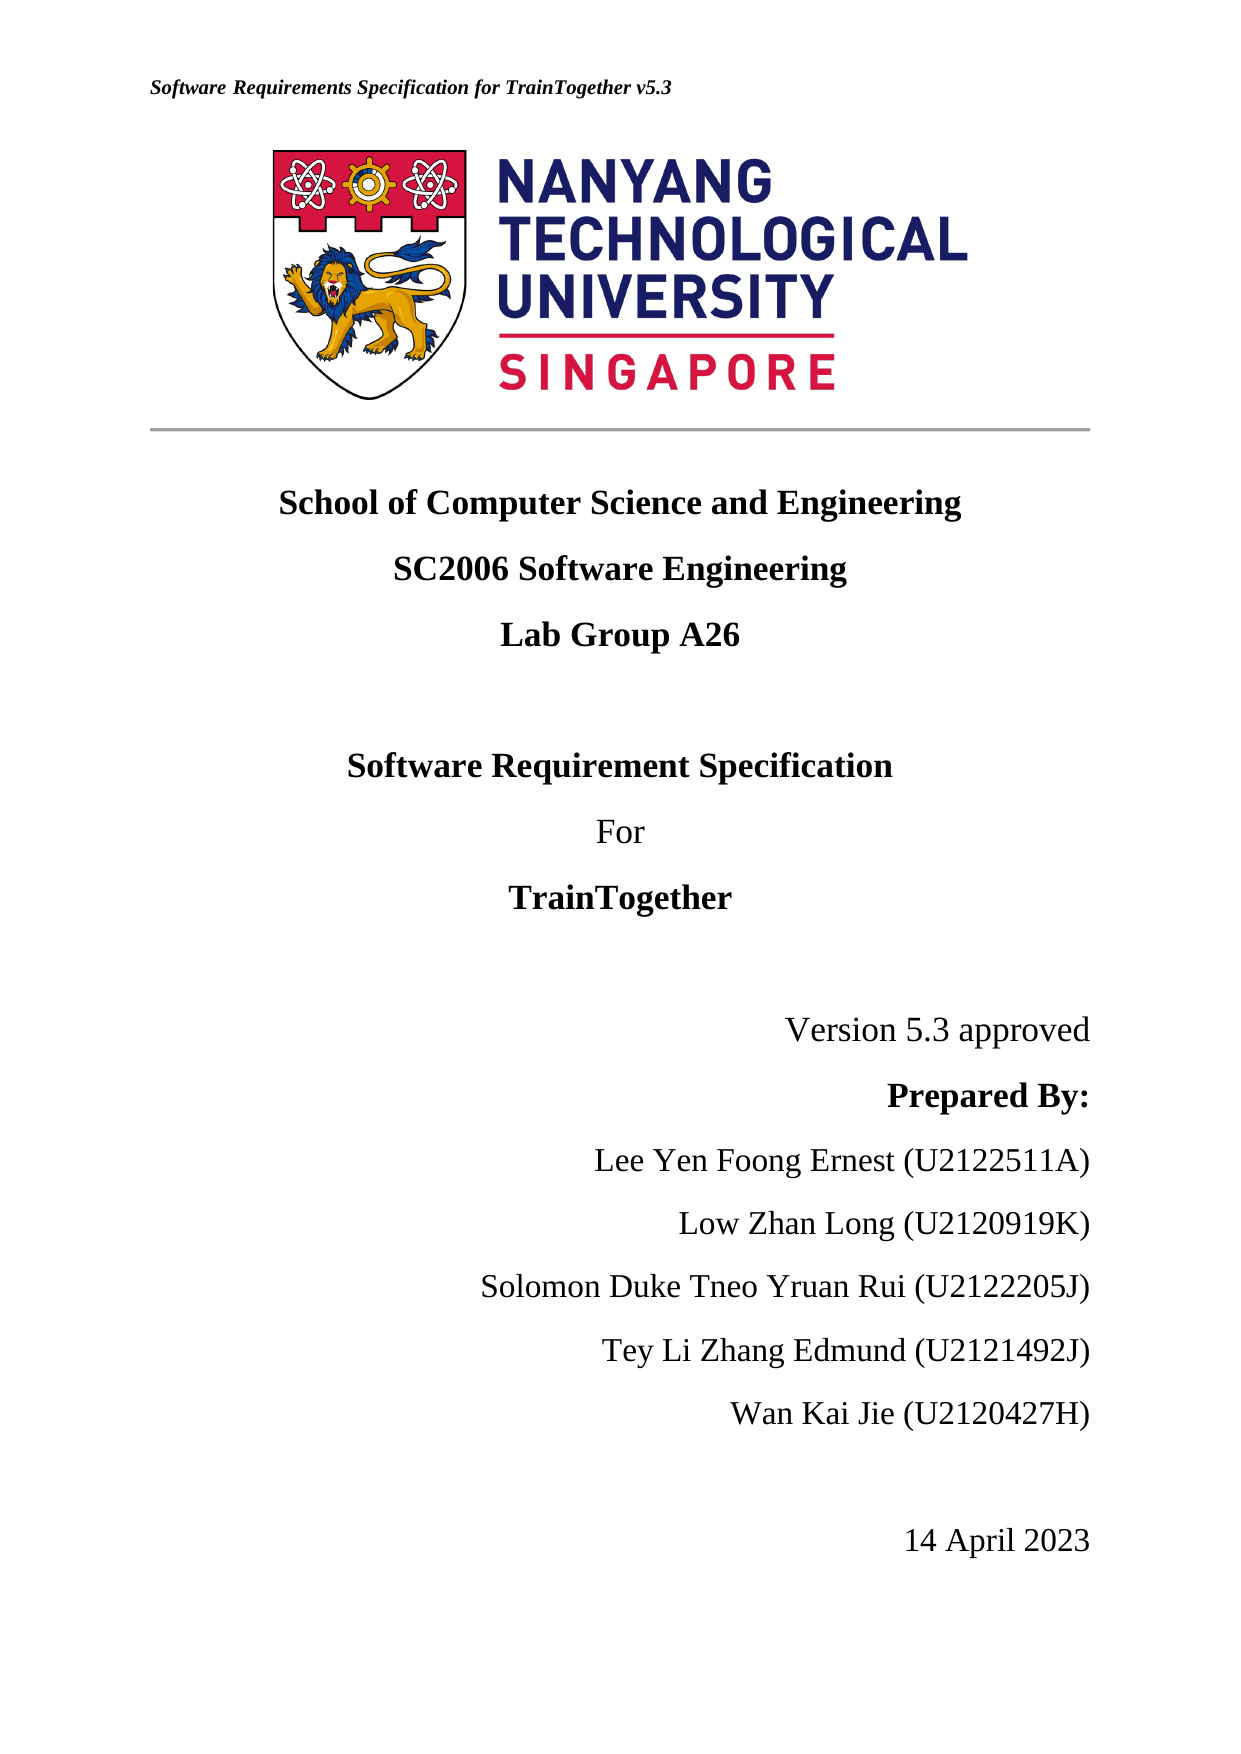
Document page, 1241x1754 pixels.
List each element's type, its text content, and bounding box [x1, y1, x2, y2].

text SC2006 Software Engineering [150, 547, 1090, 588]
text Version 5.3 approved [150, 1008, 1090, 1049]
text Solomon Duke Tneo Yruan Rui (U2122205J) [150, 1266, 1090, 1305]
text TrainTogether [150, 876, 1090, 917]
text Wan Kai Jie (U2120427H) [150, 1393, 1090, 1431]
picture [272, 150, 968, 400]
text Tey Li Zhang Edmund (U2121492J) [150, 1330, 1090, 1368]
text 14 April 2023 [150, 1520, 1090, 1558]
text For [150, 811, 1090, 851]
text Lee Yen Foong Ernest (U2122511A) [150, 1140, 1090, 1178]
text Lab Group A26 [150, 613, 1090, 654]
text Low Zhan Long (U2120919K) [150, 1203, 1090, 1241]
text School of Computer Science and Engineering [150, 481, 1090, 522]
text Software Requirement Specification [150, 745, 1090, 786]
text Prepared By: [150, 1074, 1090, 1115]
